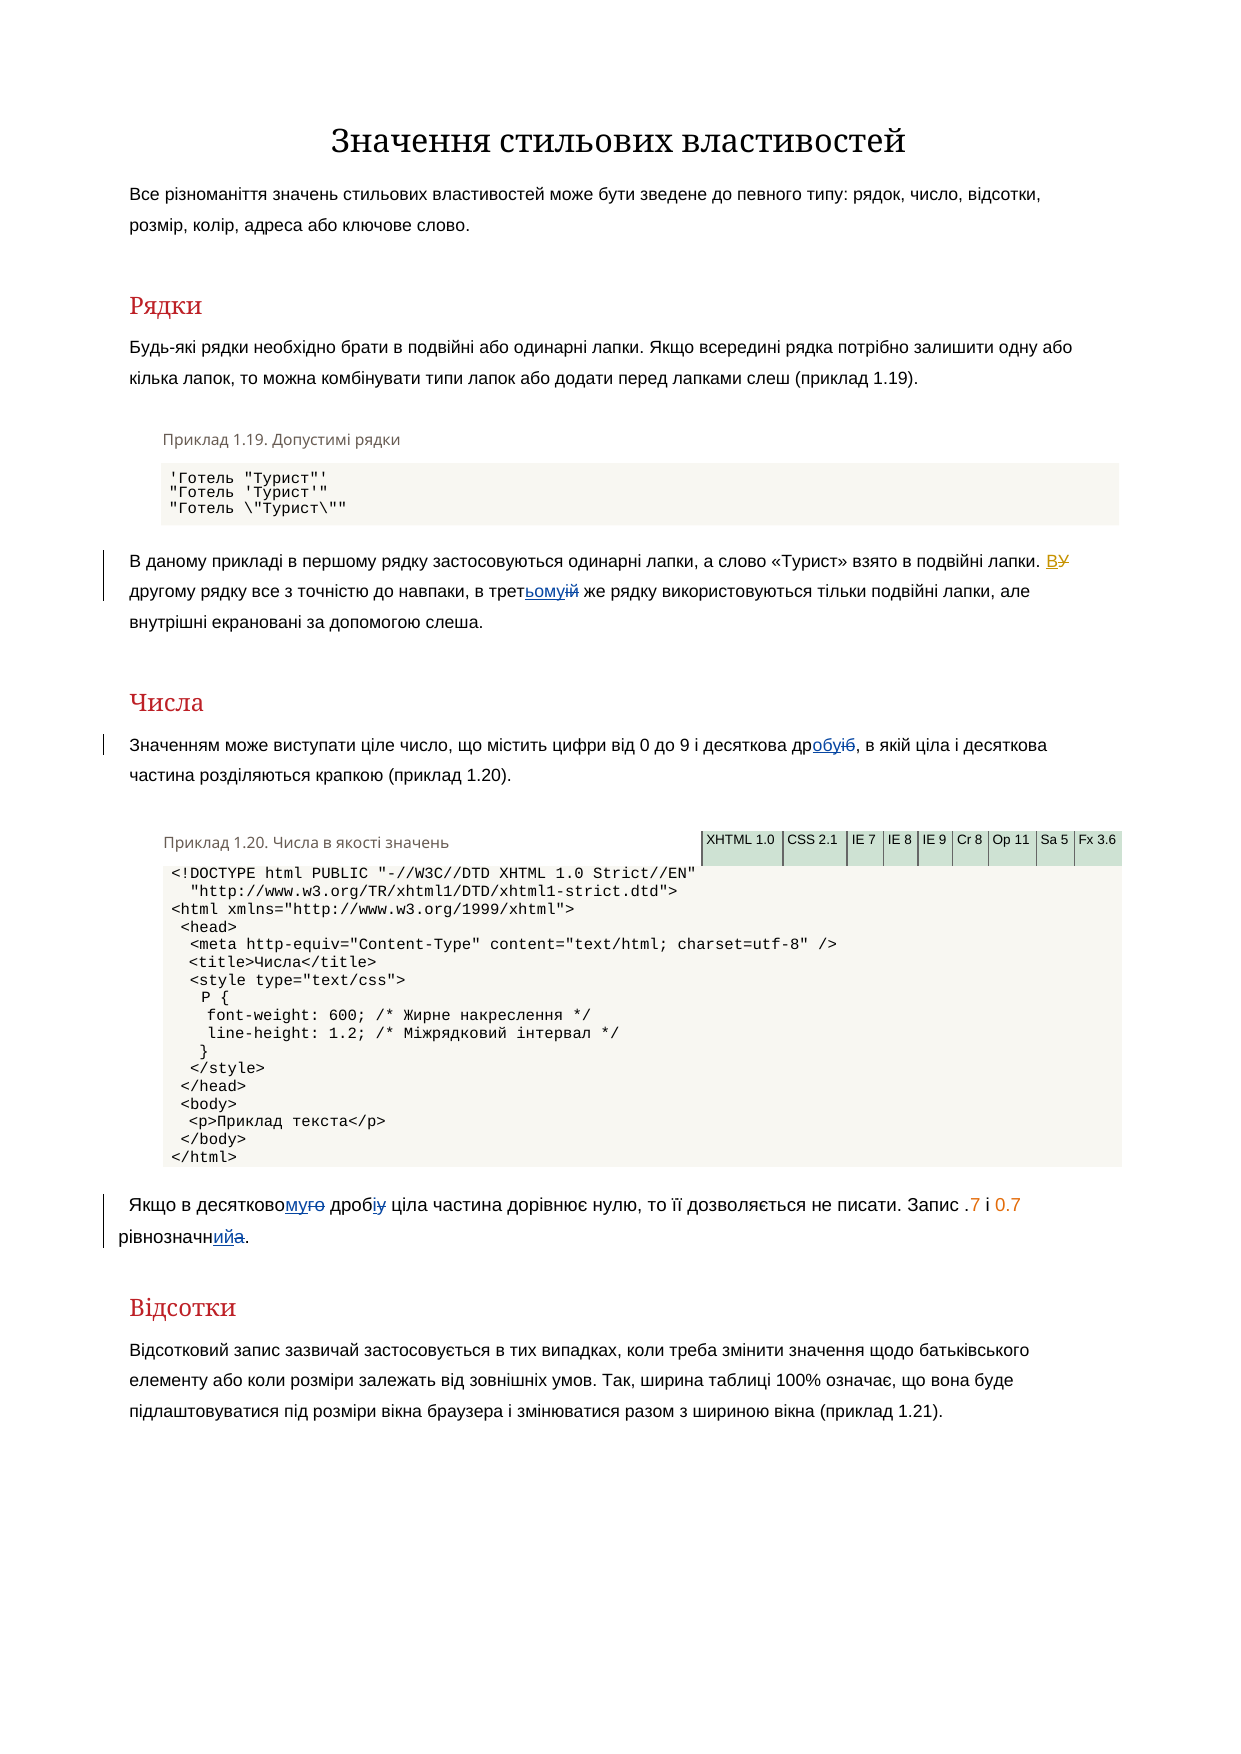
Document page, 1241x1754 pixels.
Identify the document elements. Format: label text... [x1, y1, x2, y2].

text Все різноманіття значень стильових властивостей може бути зведене до певного типу: рядок, число, відсотки, розмір, колір, адреса або ключове слово. [129, 184, 1103, 235]
table_header Fx 3.6 [1075, 831, 1122, 866]
text Якщо в десятково дроб ціла частина дорівнює нулю, то її дозволяється не писати. Запис .7 і 0.7 рівнозначн. [118, 1194, 1122, 1248]
table_header IE 7 [848, 831, 883, 866]
subtitle Відсотки [129, 1291, 1122, 1323]
table_header IE 8 [884, 831, 917, 866]
subtitle Числа [129, 685, 1122, 718]
text В даному прикладі в першому рядку застосовуються одинарні лапки, а слово «Турист» взято в подвійні лапки. другому рядку все з точністю до навпаки, в трет же рядку використовуються тільки подвійні лапки, але внутрішні екрановані за допомогою слеша. [129, 550, 1103, 632]
table_header CSS 2.1 [784, 831, 846, 866]
text Будь-які рядки необхідно брати в подвійні або одинарні лапки. Якщо всередині рядка потрібно залишити одну або кілька лапок, то можна комбінувати типи лапок або додати перед лапками слеш (приклад 1.19). [129, 337, 1093, 388]
text Приклад 1.19. Допустимі рядки [162, 429, 1122, 450]
table_header Sa 5 [1037, 831, 1074, 866]
subtitle Рядки [129, 288, 1122, 321]
table_cell <!DOCTYPE html PUBLIC "-//W3C//DTD XHTML 1.0 Strict//EN" "http://www.w3.org/TR/xhtml1/DTD/xhtml1-strict.dtd"> <html xmlns="http://www.w3.org/1999/xhtml"> <head> <meta http-equiv="Content-Type" content="text/html; charset=utf-8" /> <title>Числа</title> <style type="text/css"> P { font-weight: 600; /* Жирне накреслення */ line-height: 1.2; /* Міжрядковий інтервал */ } </style> </head> <body> <p>Приклад текста</p> </body> </html> [163, 866, 1122, 1167]
table_header Приклад 1.20. Числа в якості значень [163, 831, 701, 866]
text Значенням може виступати ціле число, що містить цифри від 0 до 9 і десяткова др, в якій ціла і десяткова частина розділяються крапкою (приклад 1.20). [129, 734, 1103, 785]
subtitle Значення стильових властивостей [296, 118, 940, 162]
table_header XHTML 1.0 [703, 831, 782, 866]
table_header IE 9 [919, 831, 952, 866]
table_header Cr 8 [953, 831, 988, 866]
text Відсотковий запис зазвичай застосовується в тих випадках, коли треба змінити значення щодо батьківського елементу або коли розміри залежать від зовнішніх умов. Так, ширина таблиці 100% означає, що вона буде підлаштовуватися під розміри вікна браузера і змінюватися разом з шириною вікна (приклад 1.21). [129, 1339, 1103, 1421]
table_header Op 11 [989, 831, 1036, 866]
